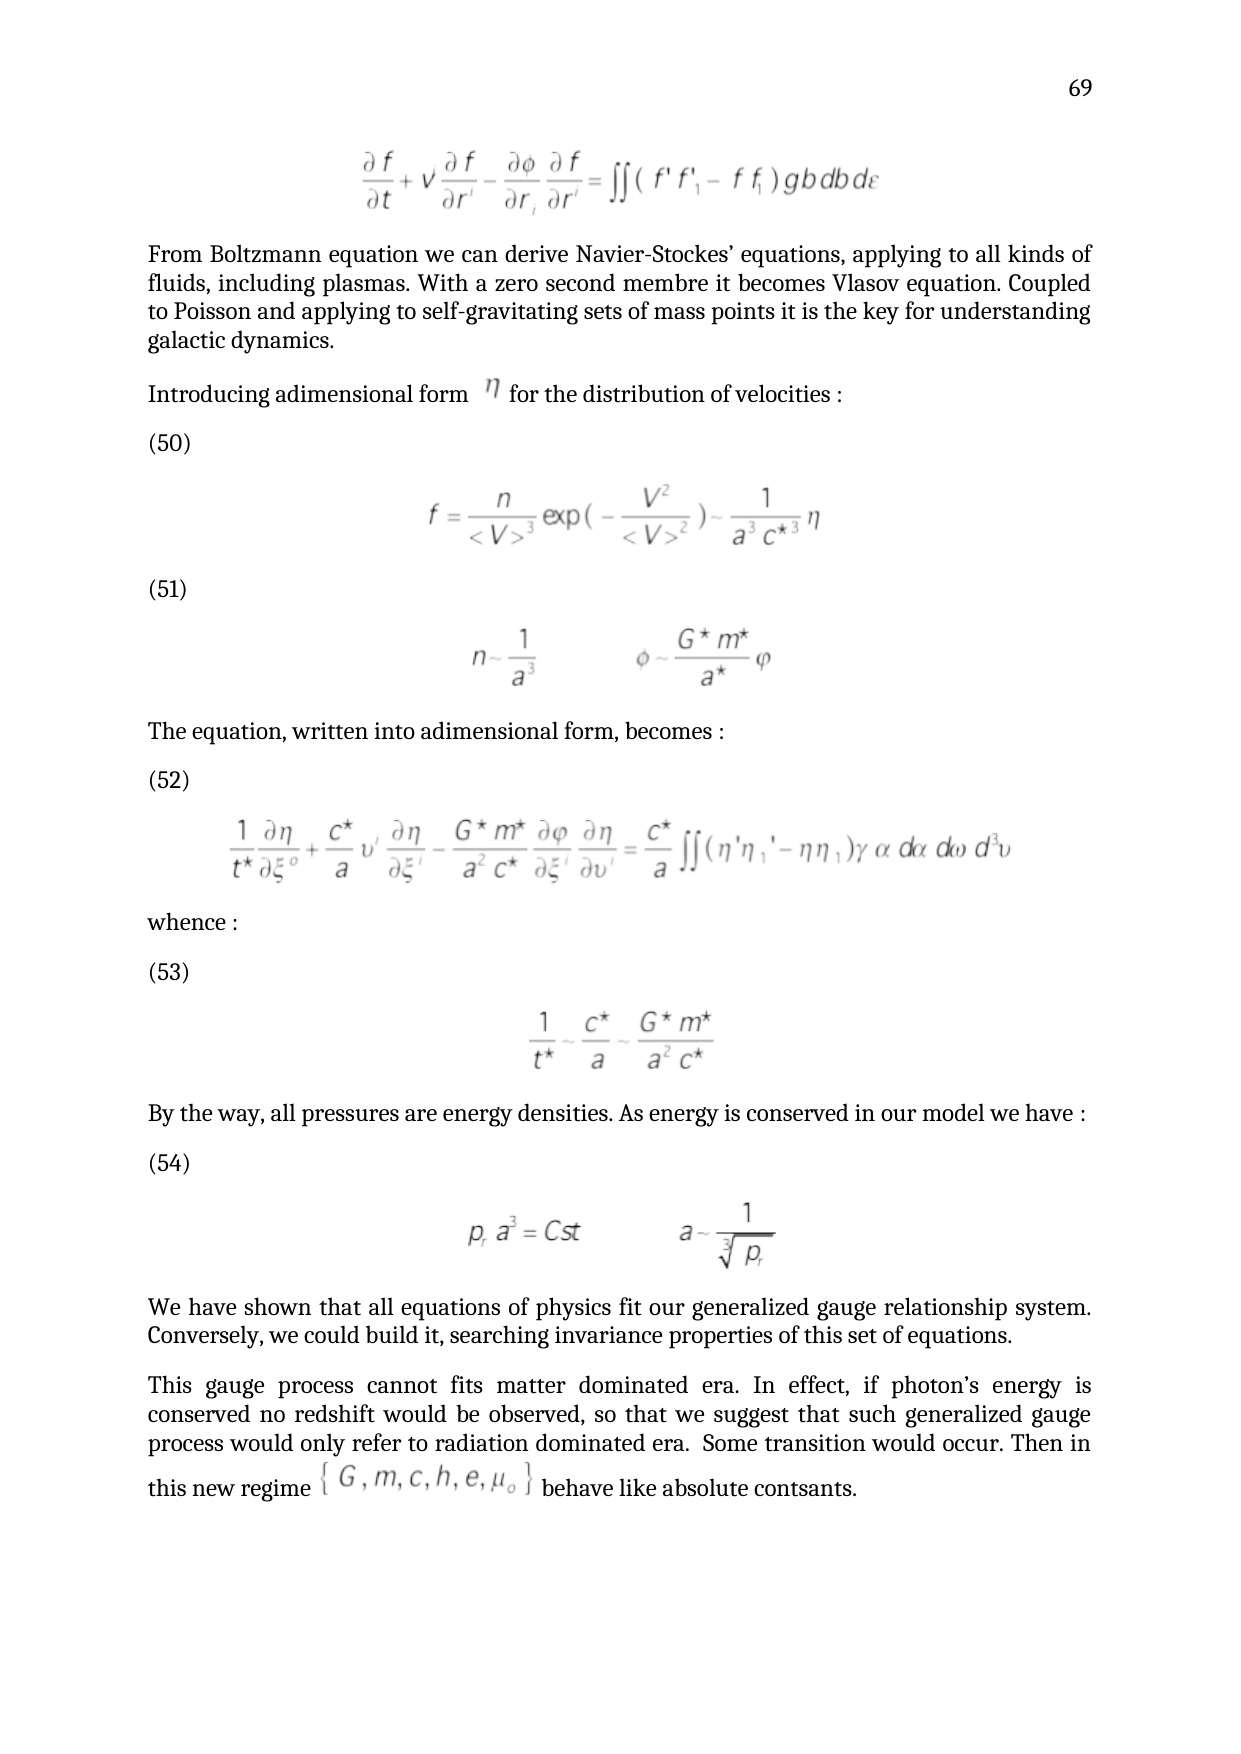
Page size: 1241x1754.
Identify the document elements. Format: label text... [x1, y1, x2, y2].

text We have shown that all equations of physics fit our generalized gauge relationship system. Conversely, we could build it, searching invariance properties of this set of equations. [148, 1293, 1093, 1350]
text whence : [148, 908, 1093, 937]
text Introducing adimensional form for the distribution of velocities : [148, 376, 1093, 408]
text (54) [148, 1149, 1093, 1178]
text (51) [148, 575, 1093, 604]
text From Boltzmann equation we can derive Navier-Stockes’ equations, applying to all kinds of fluids, including plasmas. With a zero second membre it becomes Vlasov equation. Coupled to Poisson and applying to self-gravitating sets of mass points it is the key for understanding galactic dynamics. [148, 240, 1093, 355]
text (53) [148, 958, 1093, 986]
text This gauge process cannot fits matter dominated era. In effect, if photon’s energy is conserved no redshift would be observed, so that we suggest that such generalized gauge process would only refer to radiation dominated era. Some transition would occur. Then in this new regime behave like absolute contsants. [148, 1371, 1093, 1503]
text By the way, all pressures are energy densities. As energy is conserved in our model we have : [148, 1099, 1093, 1128]
text The equation, written into adimensional form, becomes : [148, 717, 1093, 746]
text (52) [148, 766, 1093, 795]
text (50) [148, 429, 1093, 458]
